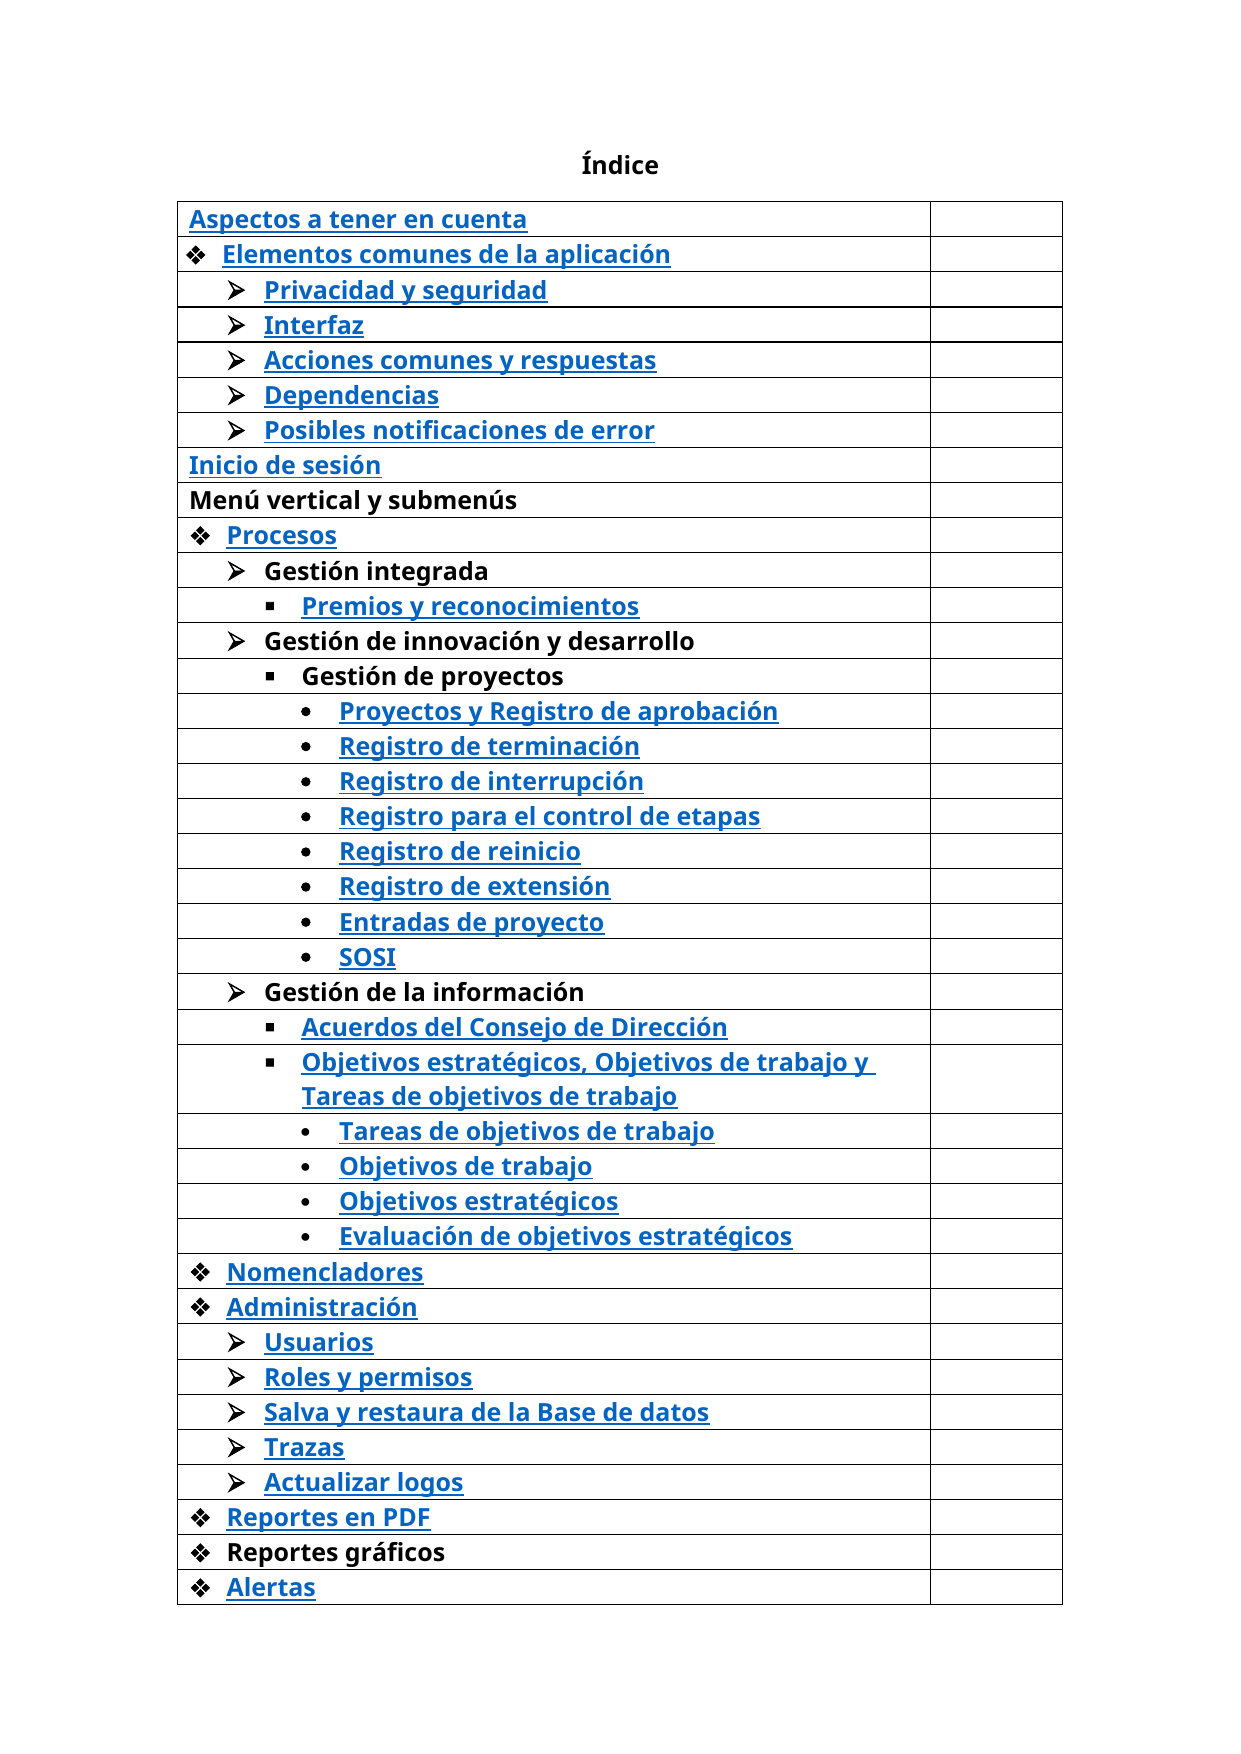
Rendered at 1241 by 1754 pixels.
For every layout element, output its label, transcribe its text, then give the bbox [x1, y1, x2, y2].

table_cell Acciones comunes y respuestas [178, 343, 930, 377]
table_cell Registro para el control de etapas [178, 799, 930, 833]
table_cell [931, 1114, 1062, 1148]
table_cell Objetivos estratégicos, Objetivos de trabajo y Tareas de objetivos de trabajo [178, 1045, 930, 1113]
table_cell [931, 518, 1062, 552]
table_cell Interfaz [178, 308, 930, 341]
table_cell [931, 1360, 1062, 1393]
table_cell Registro de reinicio [178, 834, 930, 868]
table_cell Premios y reconocimientos [178, 588, 930, 622]
table_cell Gestión de proyectos [178, 659, 930, 692]
table_cell [931, 1184, 1062, 1218]
table_cell Tareas de objetivos de trabajo [178, 1114, 930, 1148]
table_cell Objetivos de trabajo [178, 1149, 930, 1183]
table_cell [931, 1395, 1062, 1429]
table_cell [931, 799, 1062, 833]
table_cell [931, 1219, 1062, 1253]
table_cell [931, 904, 1062, 938]
text Índice [177, 148, 1063, 182]
table_cell [931, 729, 1062, 763]
table_cell Gestión de la información [178, 974, 930, 1008]
table_cell [931, 659, 1062, 692]
table_cell Reportes en PDF [178, 1500, 930, 1534]
table_cell Menú vertical y submenús [178, 483, 930, 517]
table_cell Registro de interrupción [178, 764, 930, 798]
table_cell [931, 694, 1062, 728]
table_cell Roles y permisos [178, 1360, 930, 1393]
table_cell [931, 869, 1062, 903]
table_cell Registro de terminación [178, 729, 930, 763]
table_cell Gestión integrada [178, 553, 930, 587]
table_cell SOSI [178, 939, 930, 973]
table_cell [931, 1149, 1062, 1183]
table_cell Alertas [178, 1570, 930, 1604]
table_cell [931, 448, 1062, 482]
table_cell Entradas de proyecto [178, 904, 930, 938]
table_cell Elementos comunes de la aplicación [178, 237, 930, 271]
table_cell Usuarios [178, 1324, 930, 1358]
table_header [931, 202, 1062, 236]
table_cell Reportes gráficos [178, 1535, 930, 1569]
table_cell [931, 272, 1062, 306]
table_cell [931, 939, 1062, 973]
table_cell Inicio de sesión [178, 448, 930, 482]
table_cell Nomencladores [178, 1254, 930, 1288]
table_cell [931, 623, 1062, 657]
table_cell [931, 1010, 1062, 1043]
table_cell [931, 413, 1062, 447]
table_cell Trazas [178, 1430, 930, 1464]
table_cell [931, 1535, 1062, 1569]
table_cell Actualizar logos [178, 1465, 930, 1499]
table_cell Administración [178, 1289, 930, 1323]
table_cell [931, 1254, 1062, 1288]
table_cell [931, 1465, 1062, 1499]
table_cell [931, 834, 1062, 868]
table_cell [931, 1570, 1062, 1604]
table_cell [931, 378, 1062, 412]
table_cell Objetivos estratégicos [178, 1184, 930, 1218]
table_cell [931, 343, 1062, 377]
table_cell Acuerdos del Consejo de Dirección [178, 1010, 930, 1043]
table_cell Posibles notificaciones de error [178, 413, 930, 447]
table_cell Salva y restaura de la Base de datos [178, 1395, 930, 1429]
table_cell [931, 974, 1062, 1008]
table_cell Registro de extensión [178, 869, 930, 903]
table_cell [931, 588, 1062, 622]
table_cell [931, 1324, 1062, 1358]
table_cell Privacidad y seguridad [178, 272, 930, 306]
table_cell [931, 1045, 1062, 1113]
table_cell [931, 1430, 1062, 1464]
table_cell [931, 483, 1062, 517]
table_header Aspectos a tener en cuenta [178, 202, 930, 236]
table_cell [931, 237, 1062, 271]
table_cell [931, 1289, 1062, 1323]
table_cell Procesos [178, 518, 930, 552]
table_cell [931, 1500, 1062, 1534]
table_cell [931, 764, 1062, 798]
table_cell Evaluación de objetivos estratégicos [178, 1219, 930, 1253]
table_cell [931, 553, 1062, 587]
table_cell Dependencias [178, 378, 930, 412]
table_cell [931, 308, 1062, 341]
table_cell Proyectos y Registro de aprobación [178, 694, 930, 728]
table_cell Gestión de innovación y desarrollo [178, 623, 930, 657]
